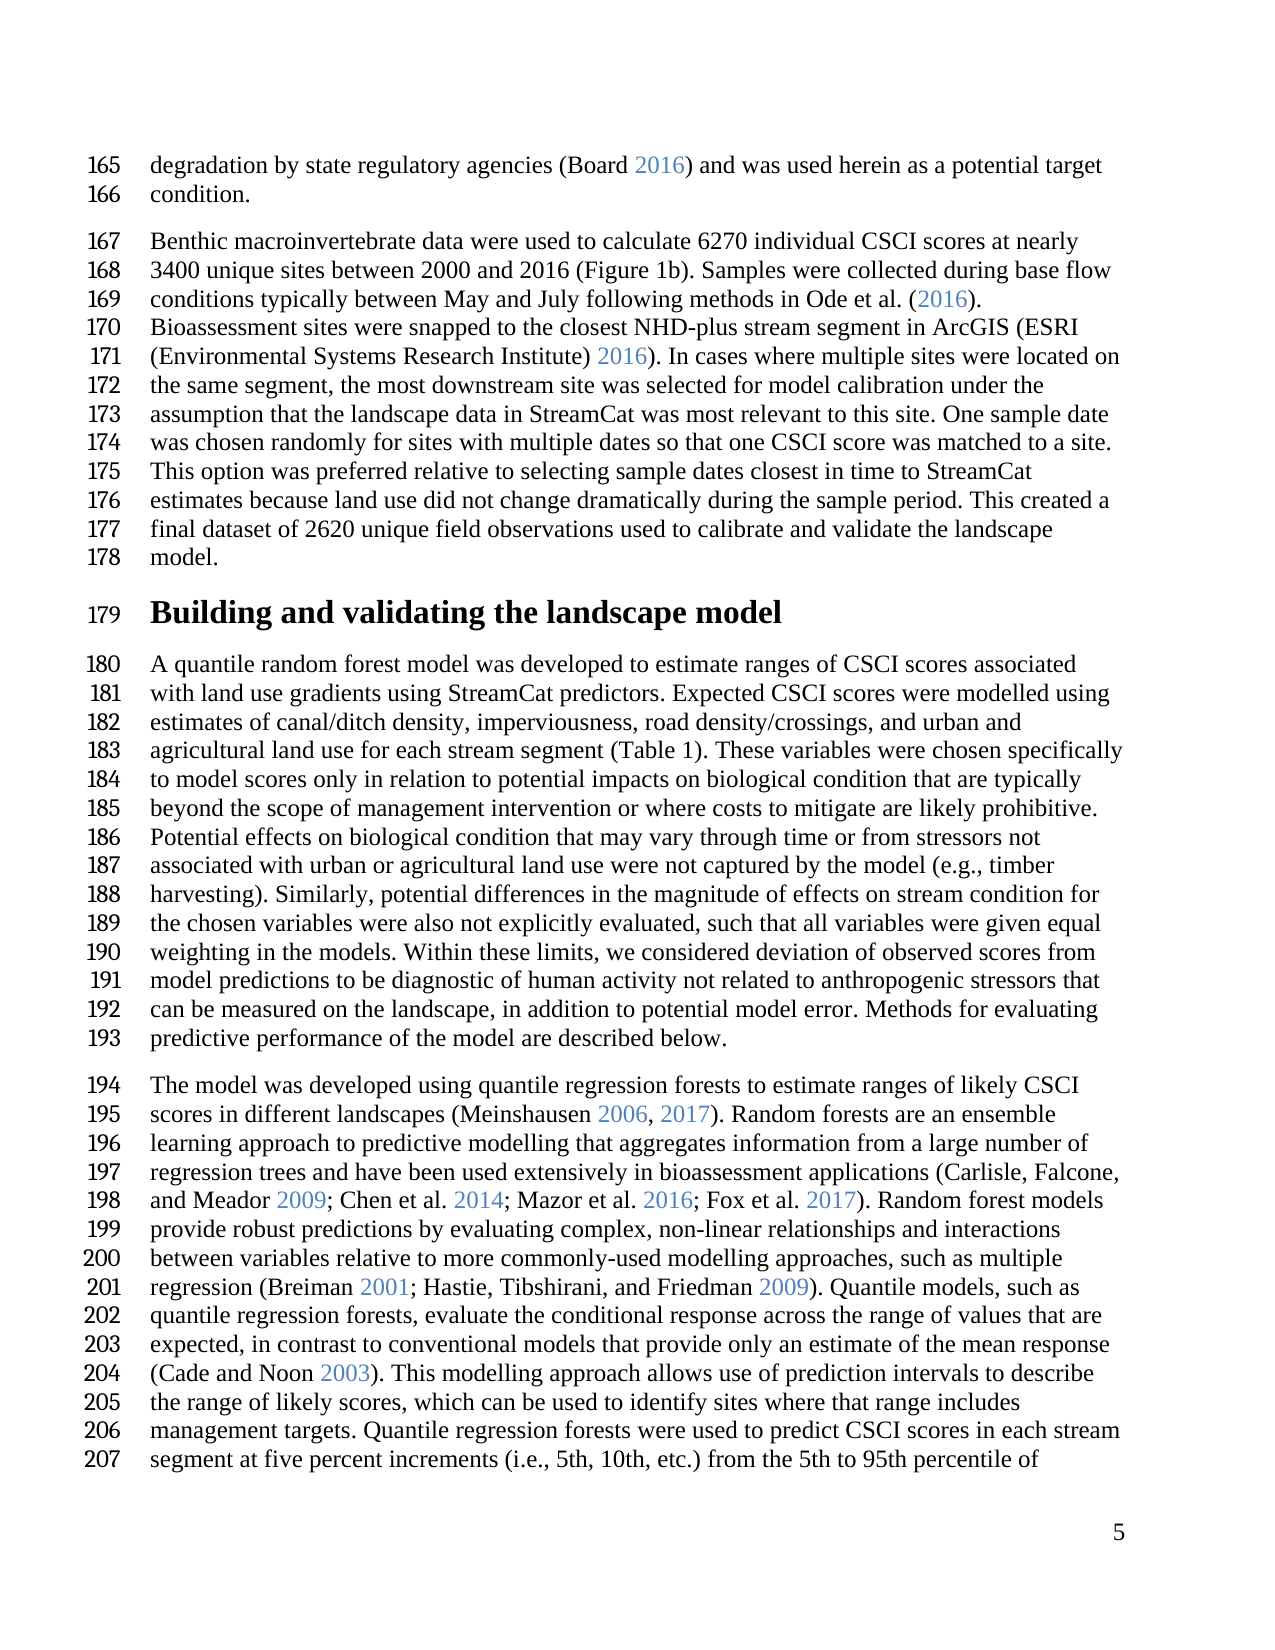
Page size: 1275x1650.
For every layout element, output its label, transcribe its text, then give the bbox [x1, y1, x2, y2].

text A quantile random forest model was developed to estimate ranges of CSCI scores associated with land use gradients using StreamCat predictors. Expected CSCI scores were modelled using estimates of canal/ditch density, imperviousness, road density/crossings, and urban and agricultural land use for each stream segment (Table 1). These variables were chosen specifically to model scores only in relation to potential impacts on biological condition that are typically beyond the scope of management intervention or where costs to mitigate are likely prohibitive. Potential effects on biological condition that may vary through time or from stressors not associated with urban or agricultural land use were not captured by the model (e.g., timber harvesting). Similarly, potential differences in the magnitude of effects on stream condition for the chosen variables were also not explicitly evaluated, such that all variables were given equal weighting in the models. Within these limits, we considered deviation of observed scores from model predictions to be diagnostic of human activity not related to anthropogenic stressors that can be measured on the landscape, in addition to potential model error. Methods for evaluating predictive performance of the model are described below. [150, 649, 1125, 1052]
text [150, 150, 1125, 207]
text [150, 1070, 1125, 1473]
subtitle Building and validating the landscape model [150, 592, 1125, 630]
text Benthic macroinvertebrate data were used to calculate 6270 individual CSCI scores at nearly 3400 unique sites between 2000 and 2016 (Figure 1b). Samples were collected during base flow conditions typically between May and July following methods in Ode et al. (2016). Bioassessment sites were snapped to the closest NHD-plus stream segment in ArcGIS (ESRI (Environmental Systems Research Institute) 2016). In cases where multiple sites were located on the same segment, the most downstream site was selected for model calibration under the assumption that the landscape data in StreamCat was most relevant to this site. One sample date was chosen randomly for sites with multiple dates so that one CSCI score was matched to a site. This option was preferred relative to selecting sample dates closest in time to StreamCat estimates because land use did not change dramatically during the sample period. This created a final dataset of 2620 unique field observations used to calibrate and validate the landscape model. [150, 226, 1125, 571]
